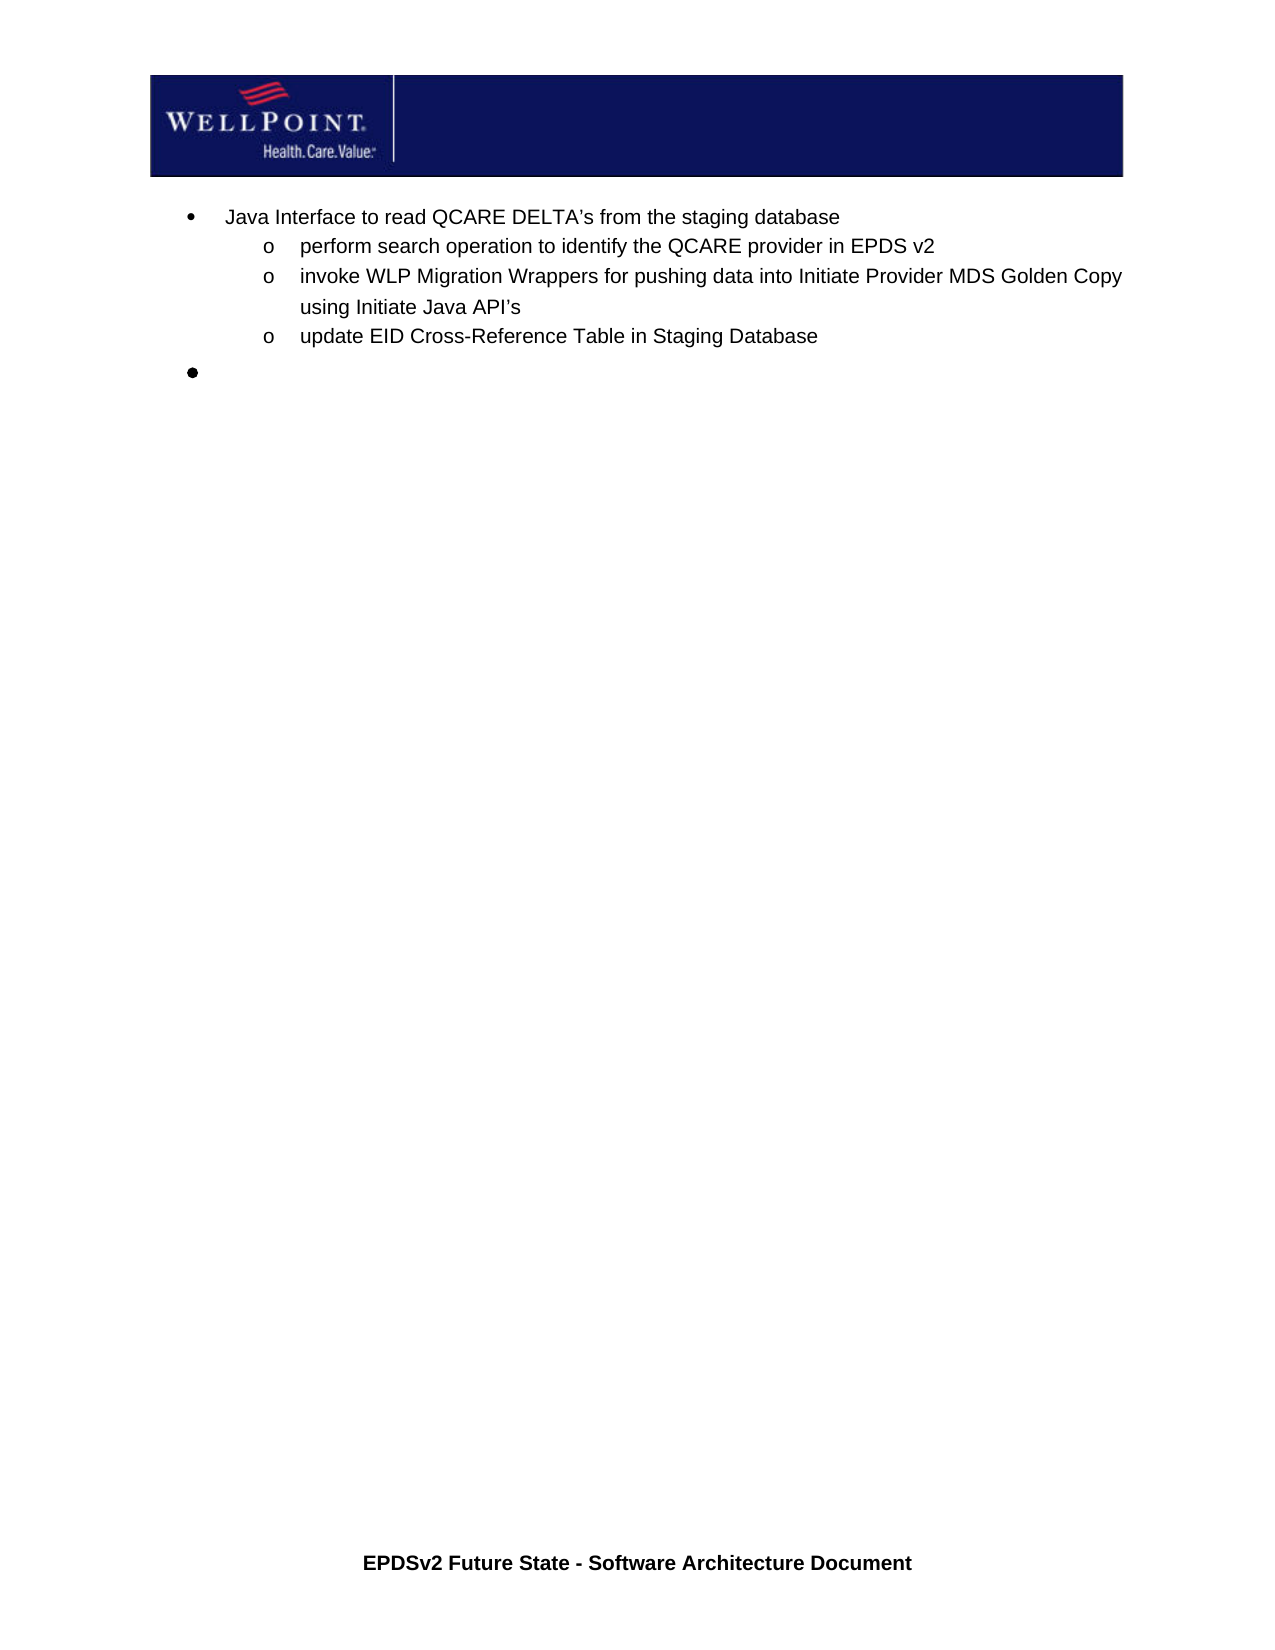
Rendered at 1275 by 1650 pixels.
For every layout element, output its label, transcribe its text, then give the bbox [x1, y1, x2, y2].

list Java Interface to read QCARE DELTA’s from the staging database [187, 204, 1125, 229]
list perform search operation to identify the QCARE provider in EPDS v2 [262, 233, 1125, 259]
list invoke WLP Migration Wrappers for pushing data into Initiate Provider MDS Golden Copy using Initiate Java API’s [262, 264, 1125, 319]
list update EID Cross-Reference Table in Staging Database [262, 324, 1125, 349]
picture [150, 75, 1124, 177]
